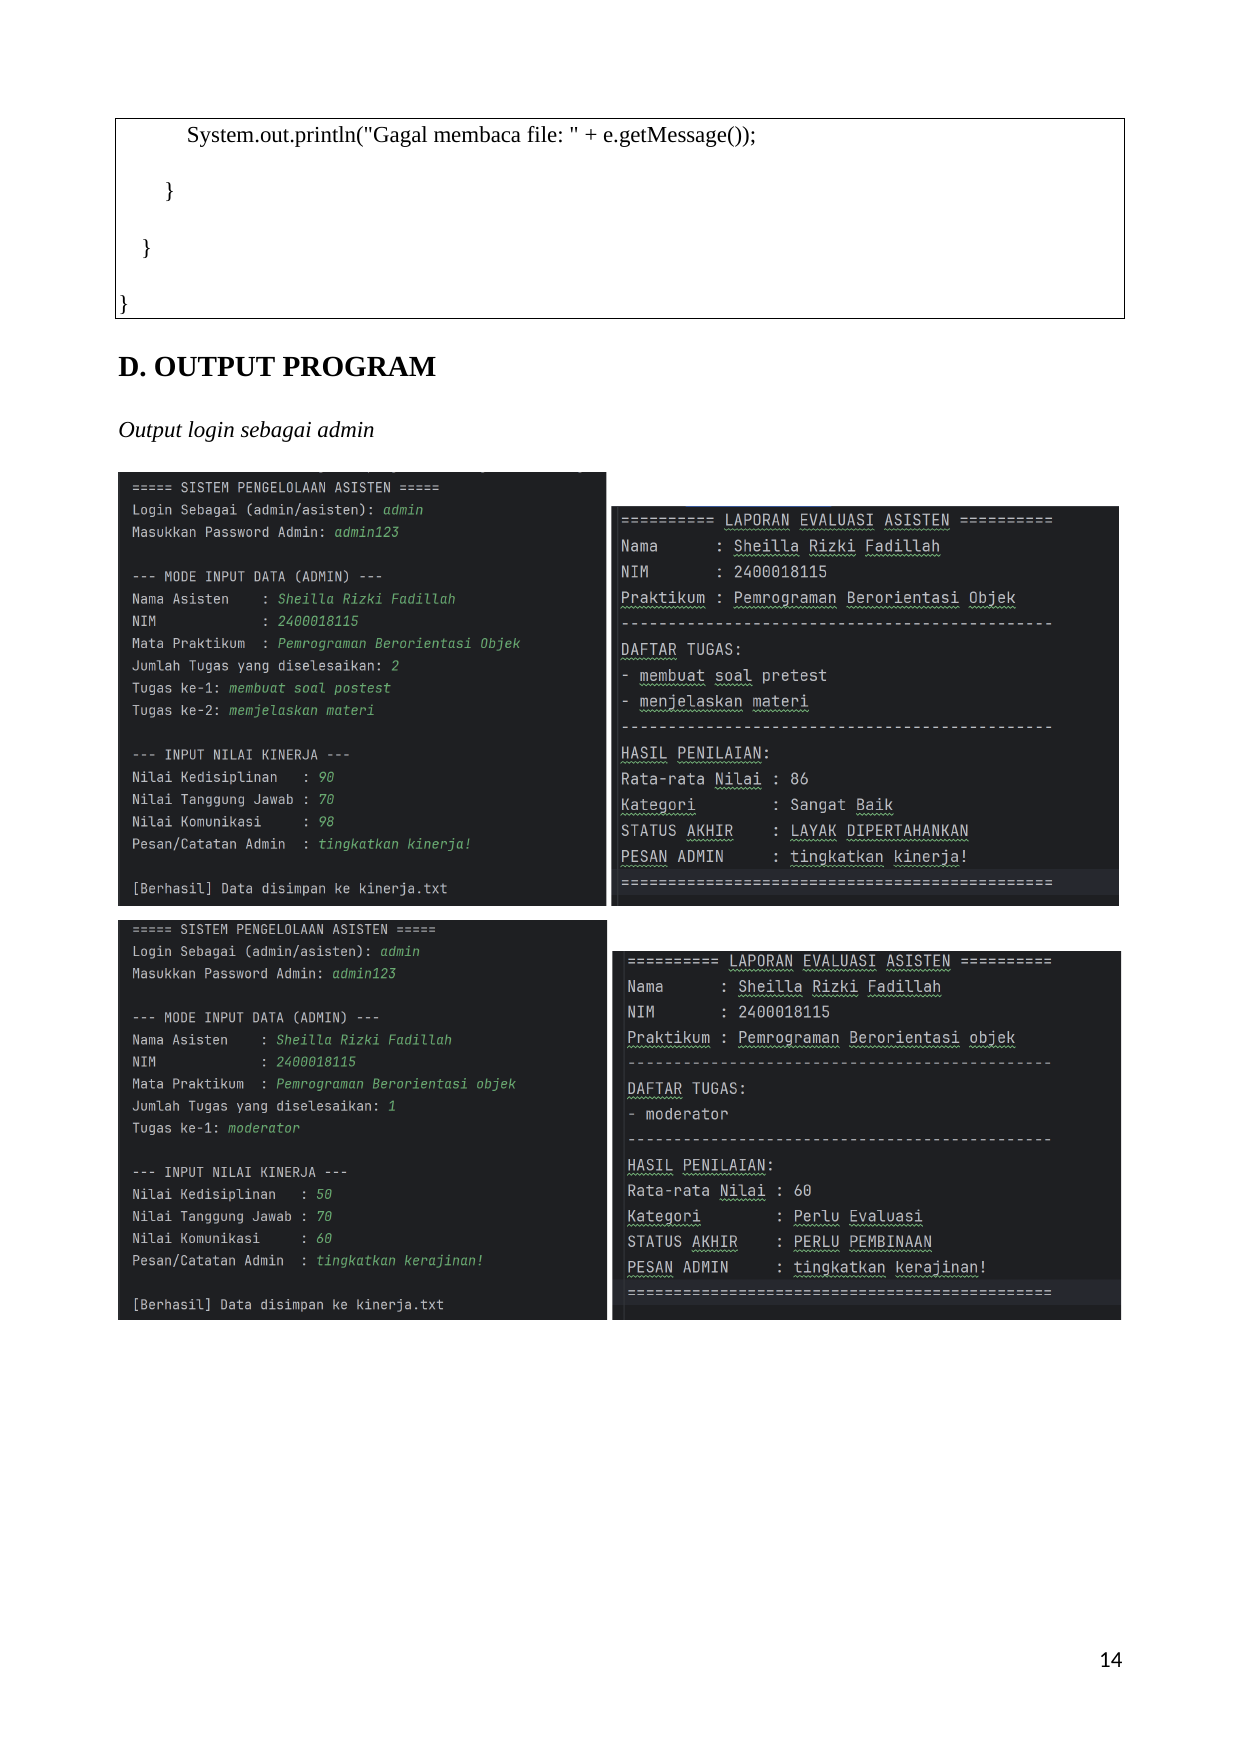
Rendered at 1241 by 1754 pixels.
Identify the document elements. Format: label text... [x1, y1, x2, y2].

picture [611, 506, 1119, 906]
subtitle Output login sebagai admin [118, 416, 1122, 442]
subtitle D. OUTPUT PROGRAM [118, 349, 1122, 382]
text } [116, 174, 1124, 204]
picture [612, 951, 1122, 1320]
text } [116, 230, 1124, 260]
picture [118, 472, 607, 906]
picture [118, 920, 608, 1320]
text System.out.println("Gagal membaca file: " + e.getMessage()); [116, 119, 1124, 148]
text } [116, 287, 1124, 318]
